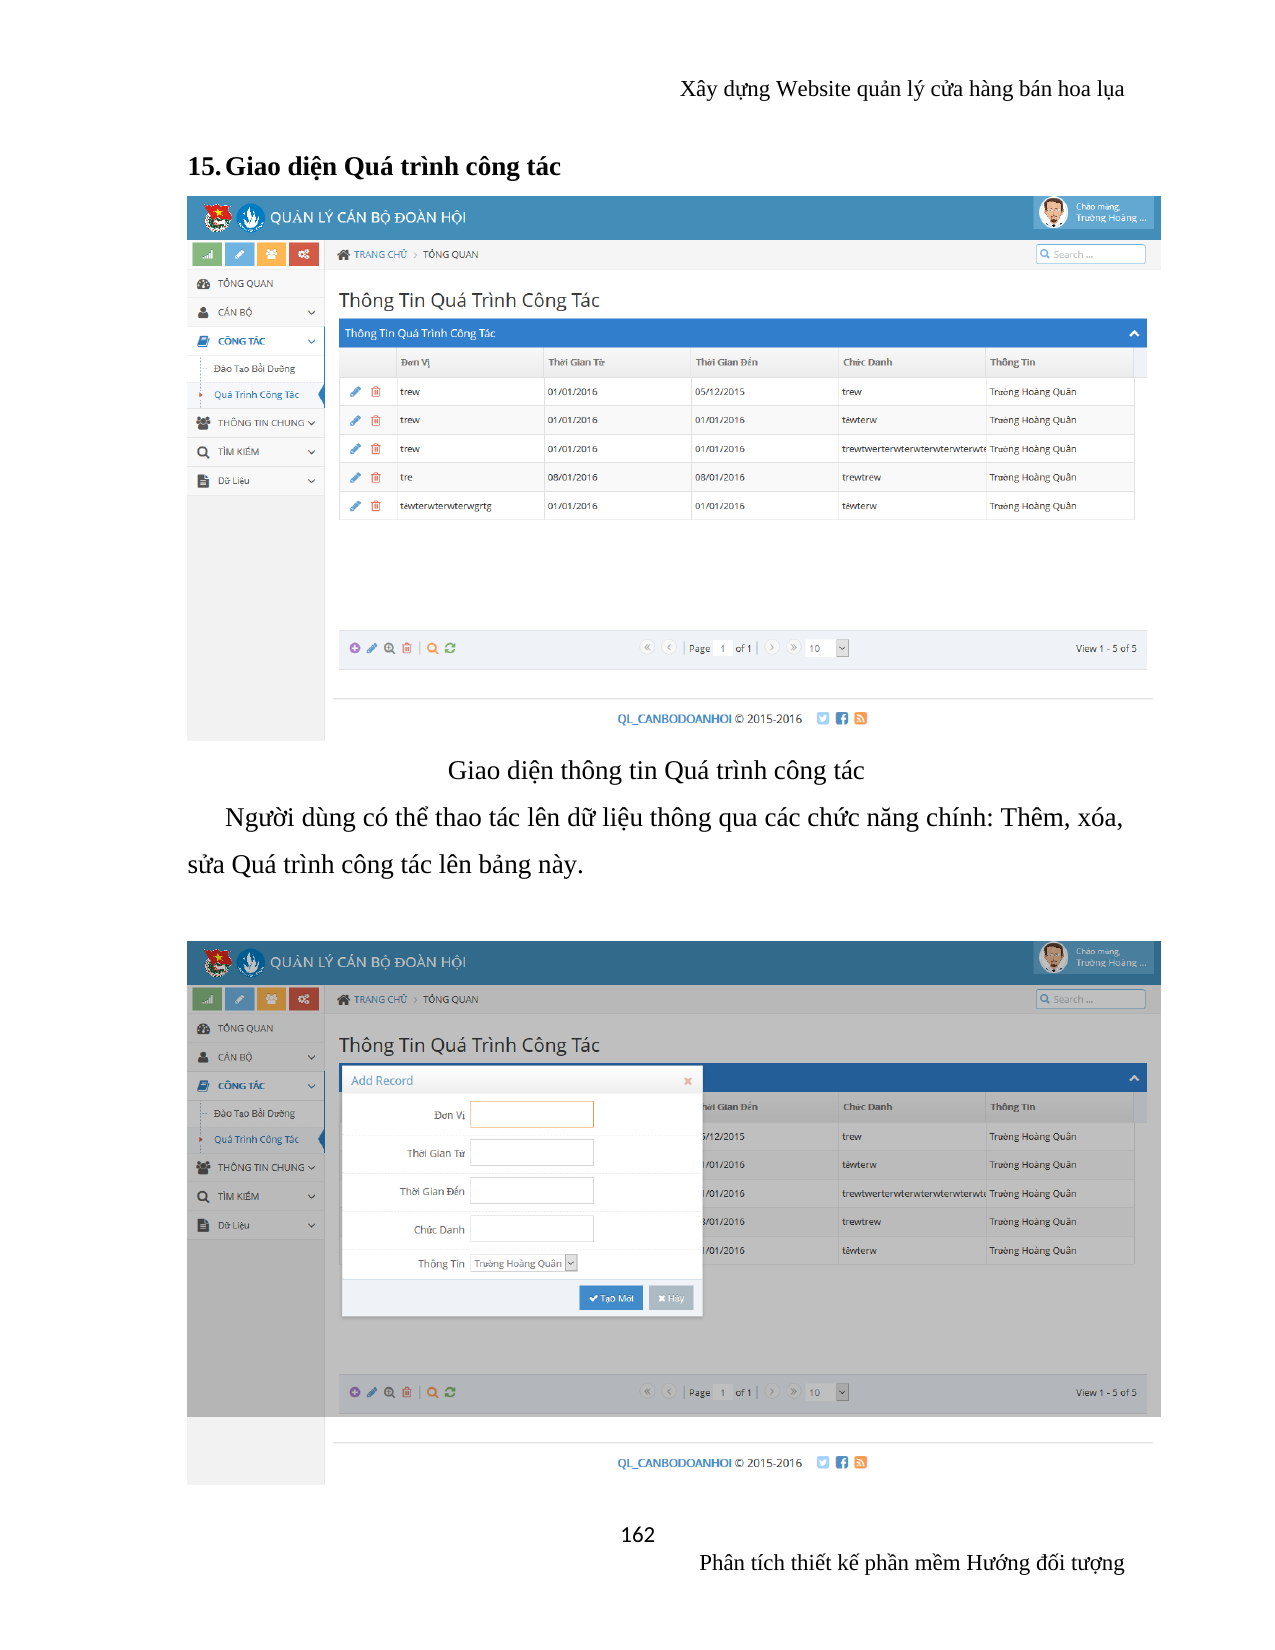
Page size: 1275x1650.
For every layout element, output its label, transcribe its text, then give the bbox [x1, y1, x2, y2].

picture [187, 196, 1161, 741]
picture [187, 941, 1161, 1485]
list Giao diện Quá trình công tác [187, 150, 1125, 181]
list Giao diện thông tin Quá trình công tác [187, 754, 1125, 786]
list Người dùng có thể thao tác lên dữ liệu thông qua các chức năng chính: Thêm, xóa, sửa Quá trình công tác lên bảng này. [187, 801, 1125, 879]
